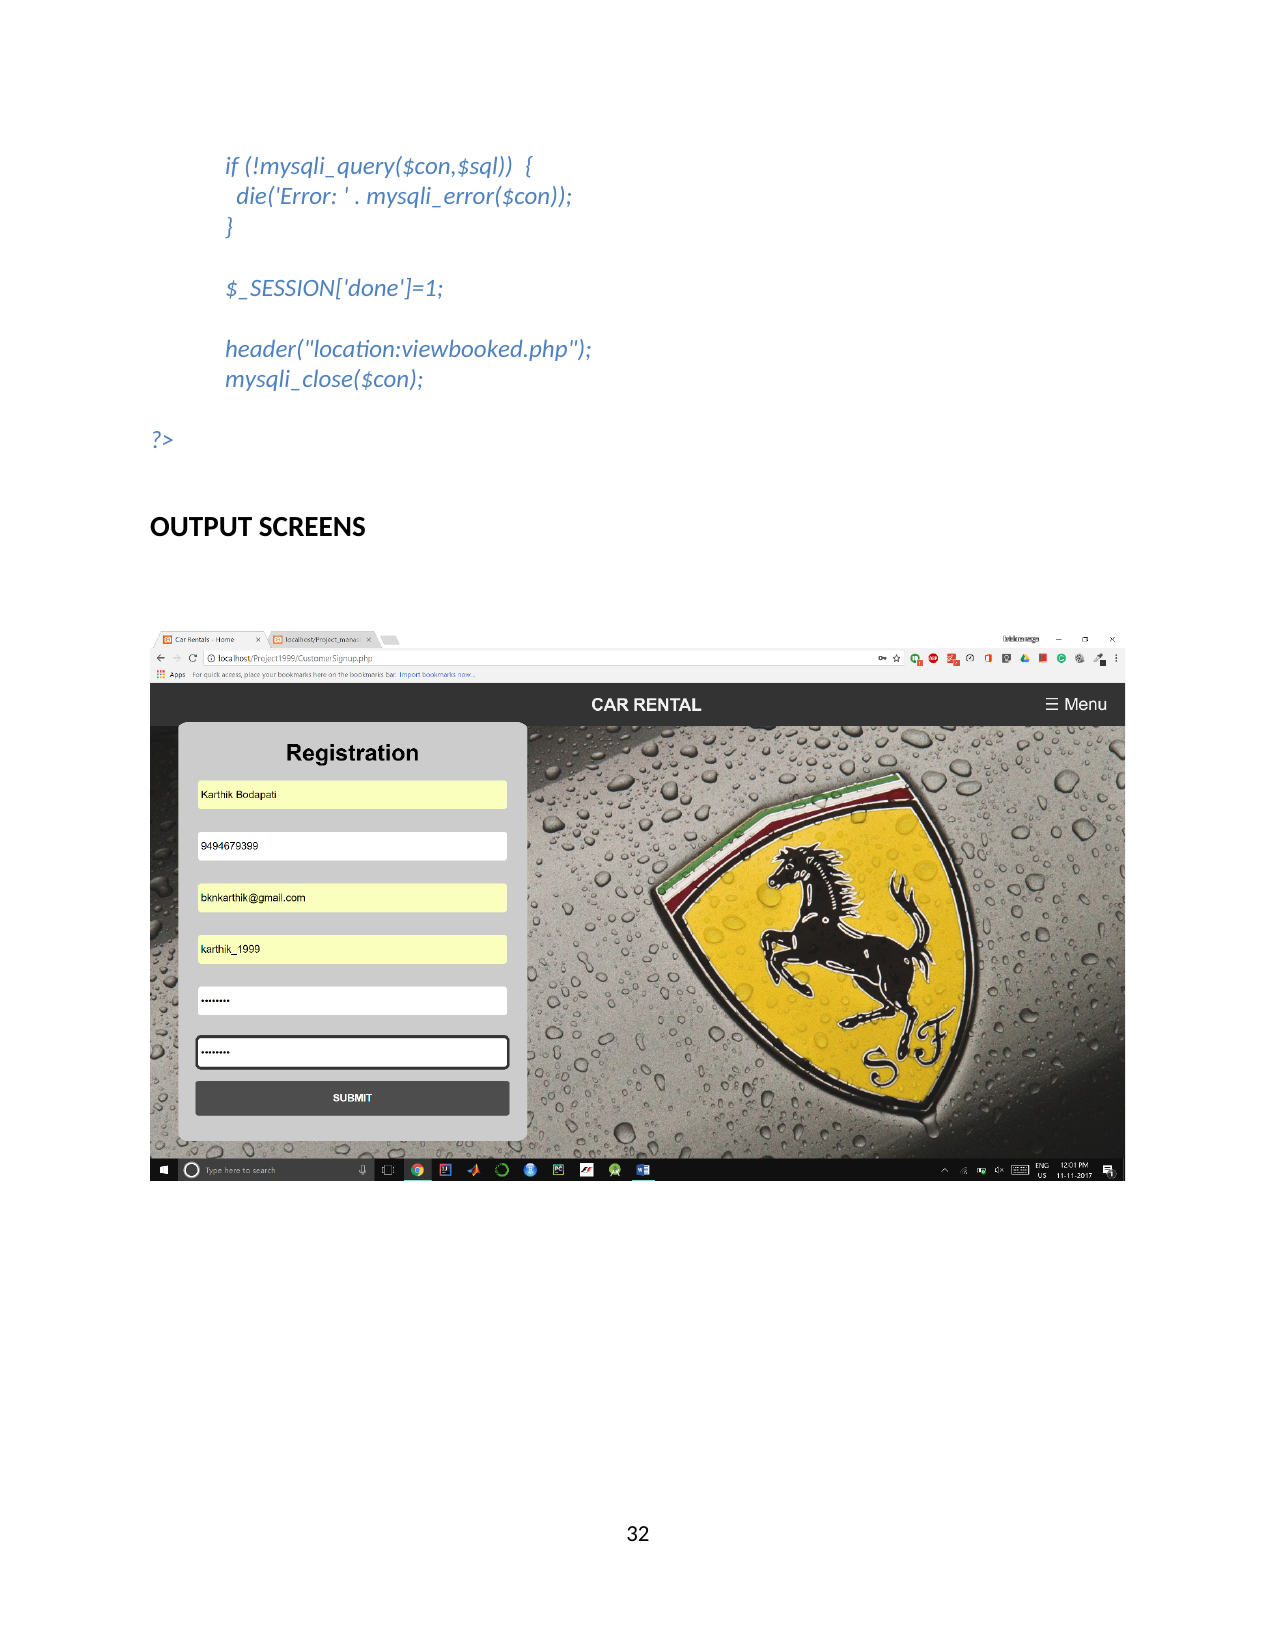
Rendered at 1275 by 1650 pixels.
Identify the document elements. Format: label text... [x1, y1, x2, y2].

text header("location:viewbooked.php"); [150, 333, 1125, 364]
text if (!mysqli_query($con,$sql)) { [150, 150, 1125, 181]
picture [150, 631, 1125, 1181]
text ?> [150, 425, 1125, 455]
text $_SESSION['done']=1; [150, 272, 1125, 303]
text OUTPUT SCREENS [150, 508, 1125, 544]
text die('Error: ' . mysqli_error($con)); [150, 181, 1125, 211]
text mysqli_close($con); [150, 364, 1125, 394]
text } [150, 211, 1125, 242]
